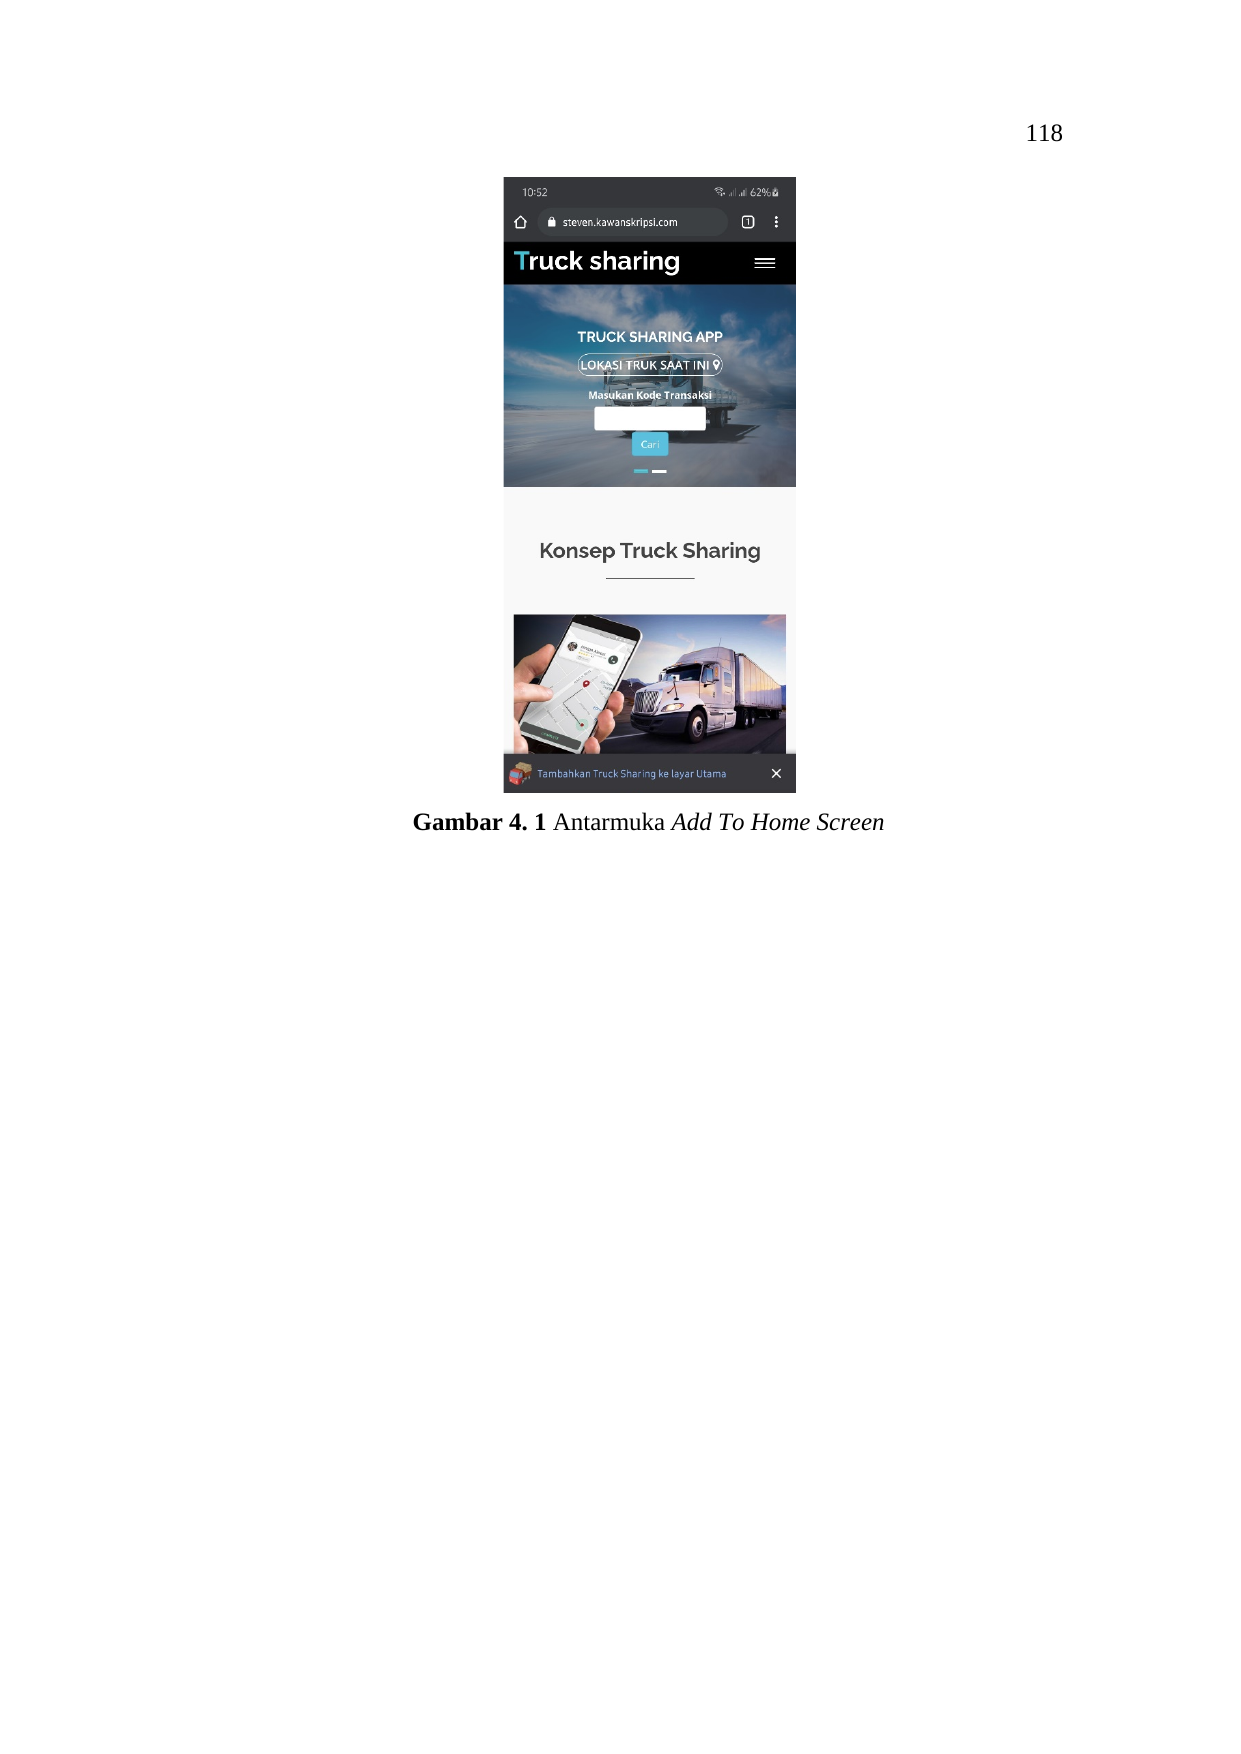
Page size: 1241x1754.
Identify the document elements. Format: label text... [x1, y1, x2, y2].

text Gambar 4. 1 Antarmuka Add To Home Screen [236, 807, 1063, 836]
picture [503, 177, 796, 793]
